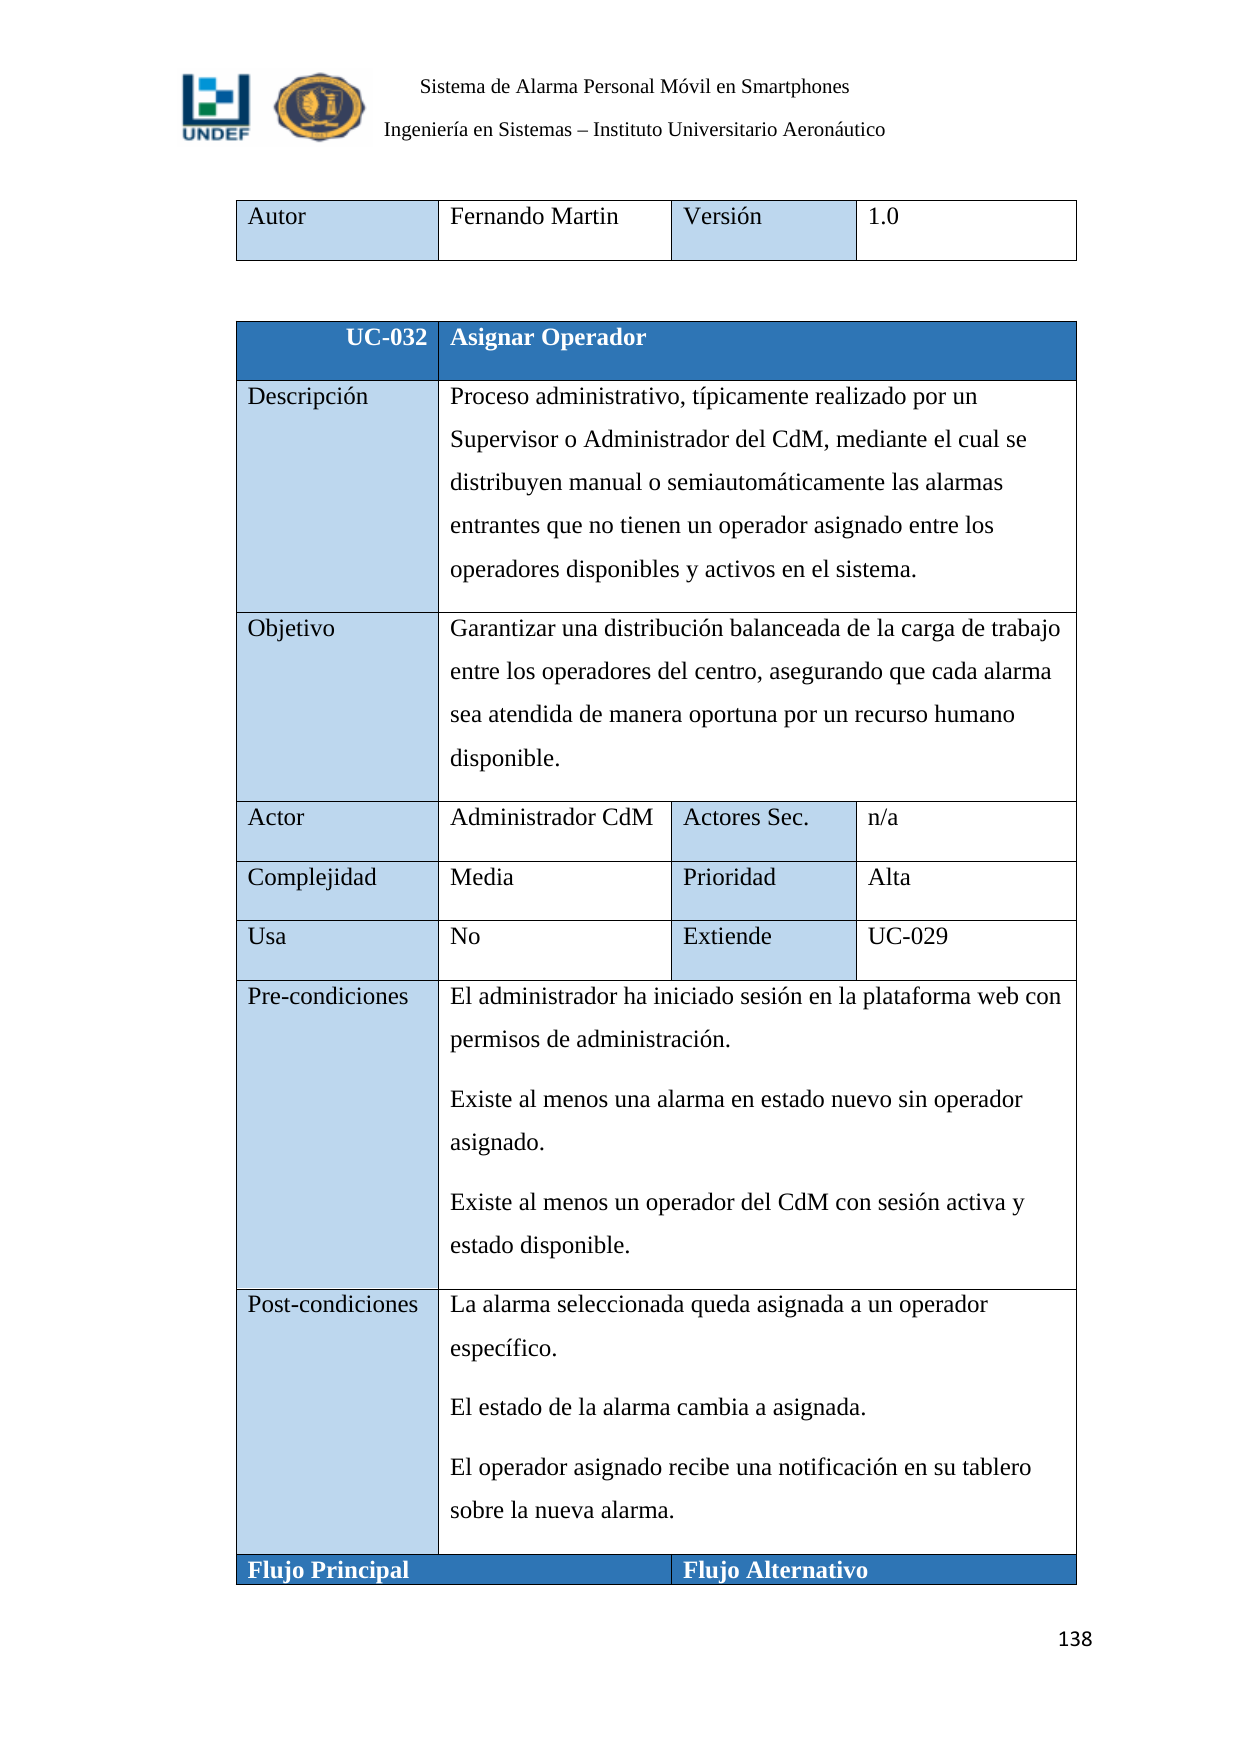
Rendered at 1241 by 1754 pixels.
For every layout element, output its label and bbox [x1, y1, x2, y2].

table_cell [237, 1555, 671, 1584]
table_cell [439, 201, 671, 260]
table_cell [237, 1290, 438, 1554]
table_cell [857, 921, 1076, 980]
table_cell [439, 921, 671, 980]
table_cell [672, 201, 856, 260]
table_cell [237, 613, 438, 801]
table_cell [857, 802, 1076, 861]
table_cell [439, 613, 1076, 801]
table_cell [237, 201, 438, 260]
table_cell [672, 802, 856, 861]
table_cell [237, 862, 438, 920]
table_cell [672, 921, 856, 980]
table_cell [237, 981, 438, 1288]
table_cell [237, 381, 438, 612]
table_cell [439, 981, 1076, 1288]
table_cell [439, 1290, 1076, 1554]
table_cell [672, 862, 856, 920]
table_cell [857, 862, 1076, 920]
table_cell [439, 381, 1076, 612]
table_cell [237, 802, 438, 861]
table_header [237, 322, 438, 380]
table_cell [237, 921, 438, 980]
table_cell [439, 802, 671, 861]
picture [177, 68, 373, 147]
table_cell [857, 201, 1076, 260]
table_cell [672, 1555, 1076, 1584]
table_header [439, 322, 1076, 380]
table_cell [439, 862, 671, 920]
